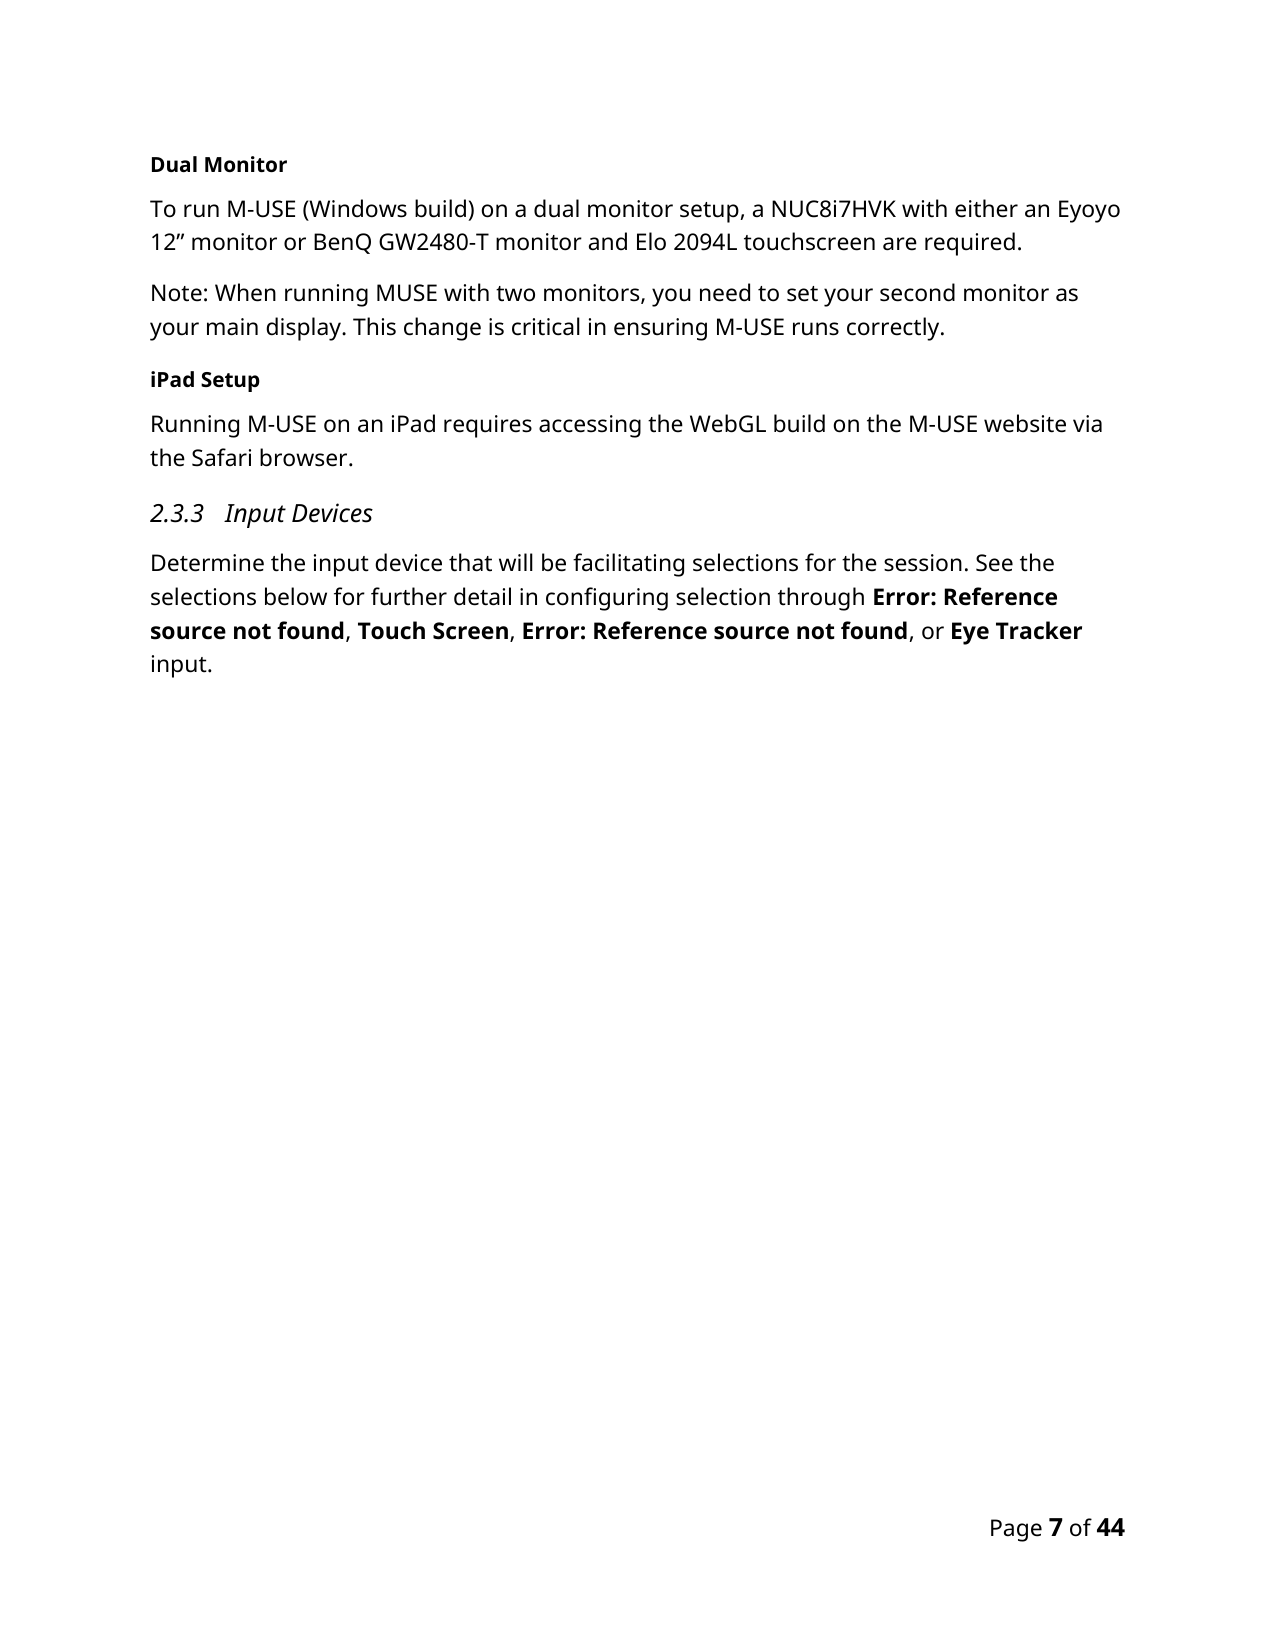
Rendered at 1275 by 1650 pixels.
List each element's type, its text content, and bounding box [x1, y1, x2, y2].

text Note: When running MUSE with two monitors, you need to set your second monitor as your main display. This change is critical in ensuring M-USE runs correctly. [150, 277, 1125, 342]
text Running M-USE on an iPad requires accessing the WebGL build on the M-USE website via the Safari browser. [150, 408, 1125, 473]
text To run M-USE (Windows build) on a dual monitor setup, a NUC8i7HVK with either an Eyoyo 12” monitor or BenQ GW2480-T monitor and Elo 2094L touchscreen are required. [150, 193, 1125, 258]
subtitle Input Devices [150, 496, 1125, 530]
subtitle iPad Setup [150, 365, 1125, 393]
subtitle Dual Monitor [150, 150, 1125, 178]
